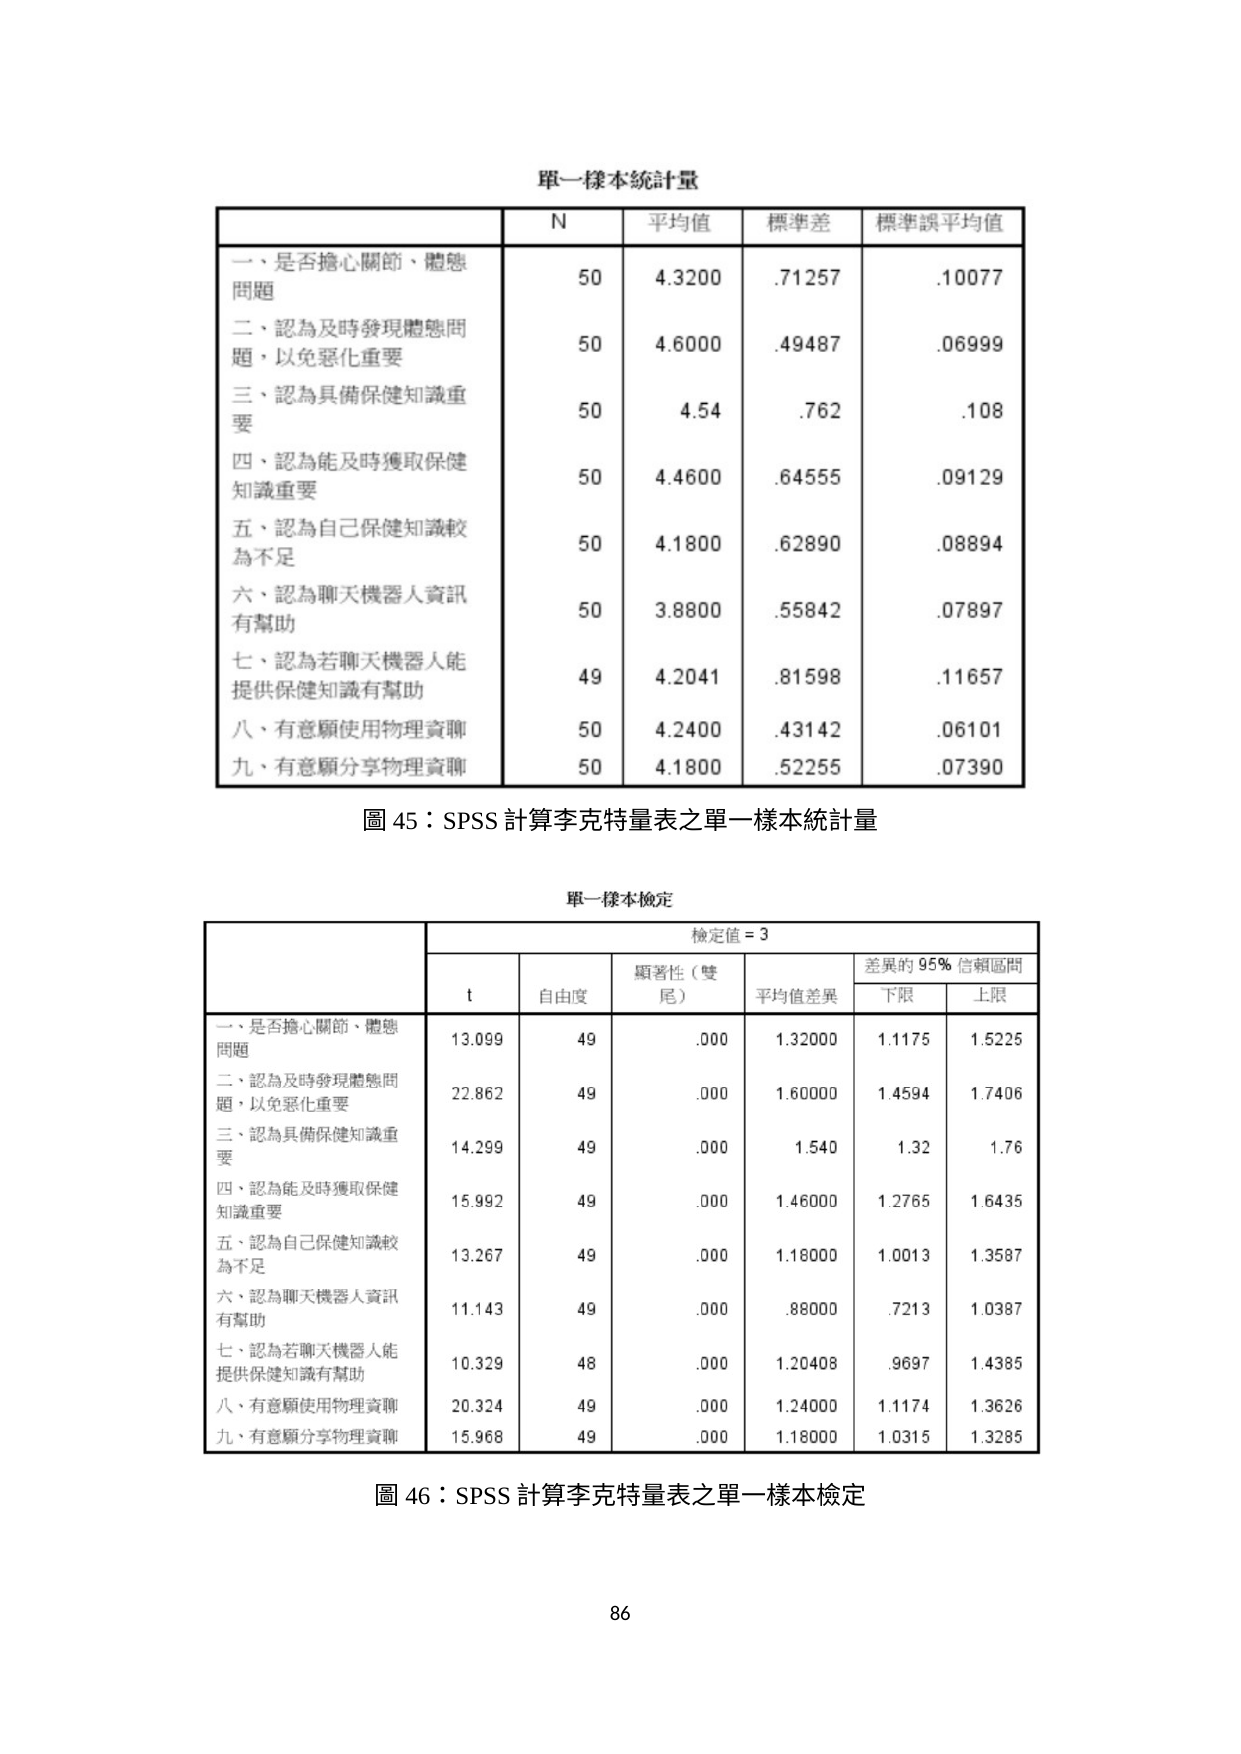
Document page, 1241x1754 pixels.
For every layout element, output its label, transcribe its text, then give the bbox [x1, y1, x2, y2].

text 圖 45：SPSS計算李克特量表之單一樣本統計量 [187, 800, 1053, 837]
picture [187, 875, 1053, 1456]
text 圖 46：SPSS計算李克特量表之單一樣本檢定 [187, 1475, 1053, 1512]
picture [196, 162, 1044, 794]
